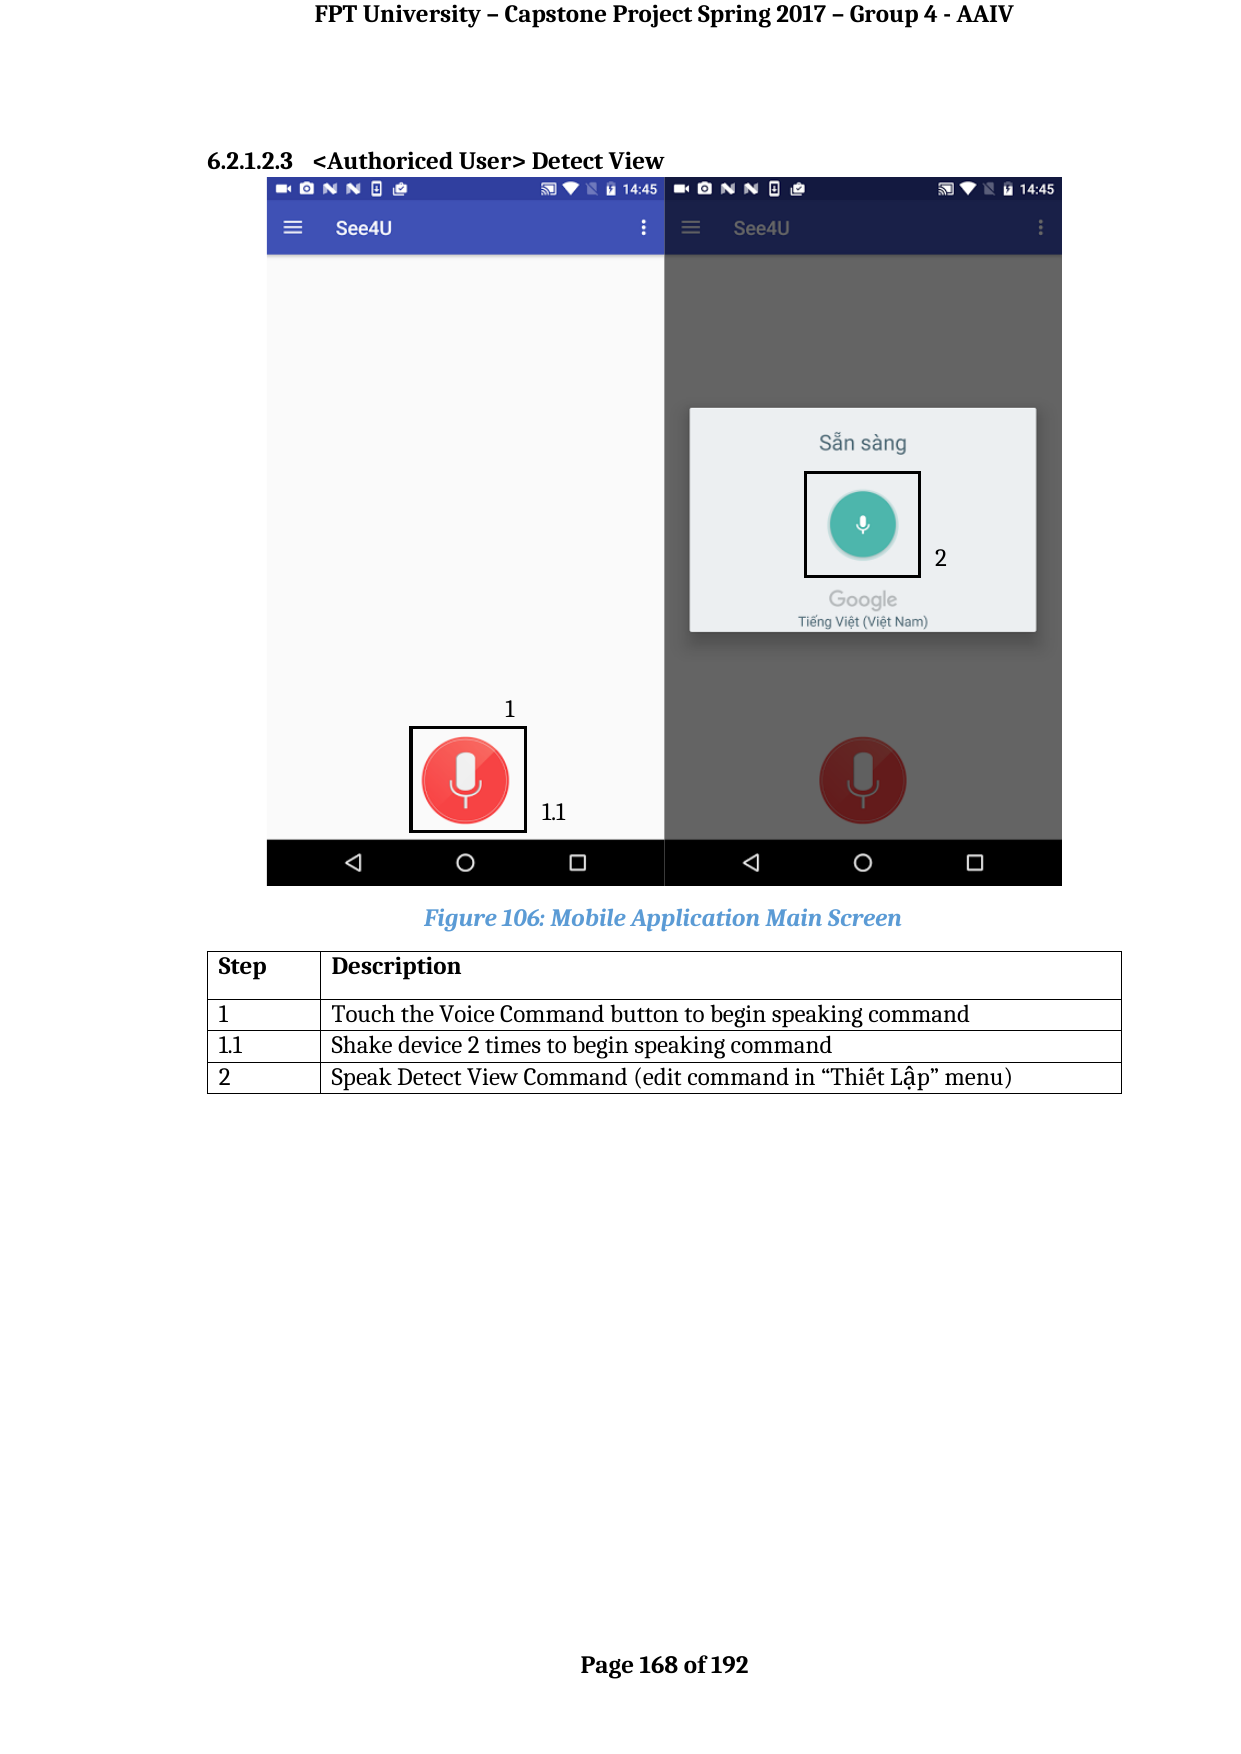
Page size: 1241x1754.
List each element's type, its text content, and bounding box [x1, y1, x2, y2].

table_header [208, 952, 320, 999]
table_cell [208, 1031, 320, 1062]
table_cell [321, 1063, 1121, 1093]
text Figure 106: Mobile Application Main Screen [207, 904, 1122, 932]
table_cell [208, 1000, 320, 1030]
subtitle <Authoriced User> Detect View [207, 147, 1122, 176]
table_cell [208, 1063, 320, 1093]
picture [266, 177, 1062, 886]
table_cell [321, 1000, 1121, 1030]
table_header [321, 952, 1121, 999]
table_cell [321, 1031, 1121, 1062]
